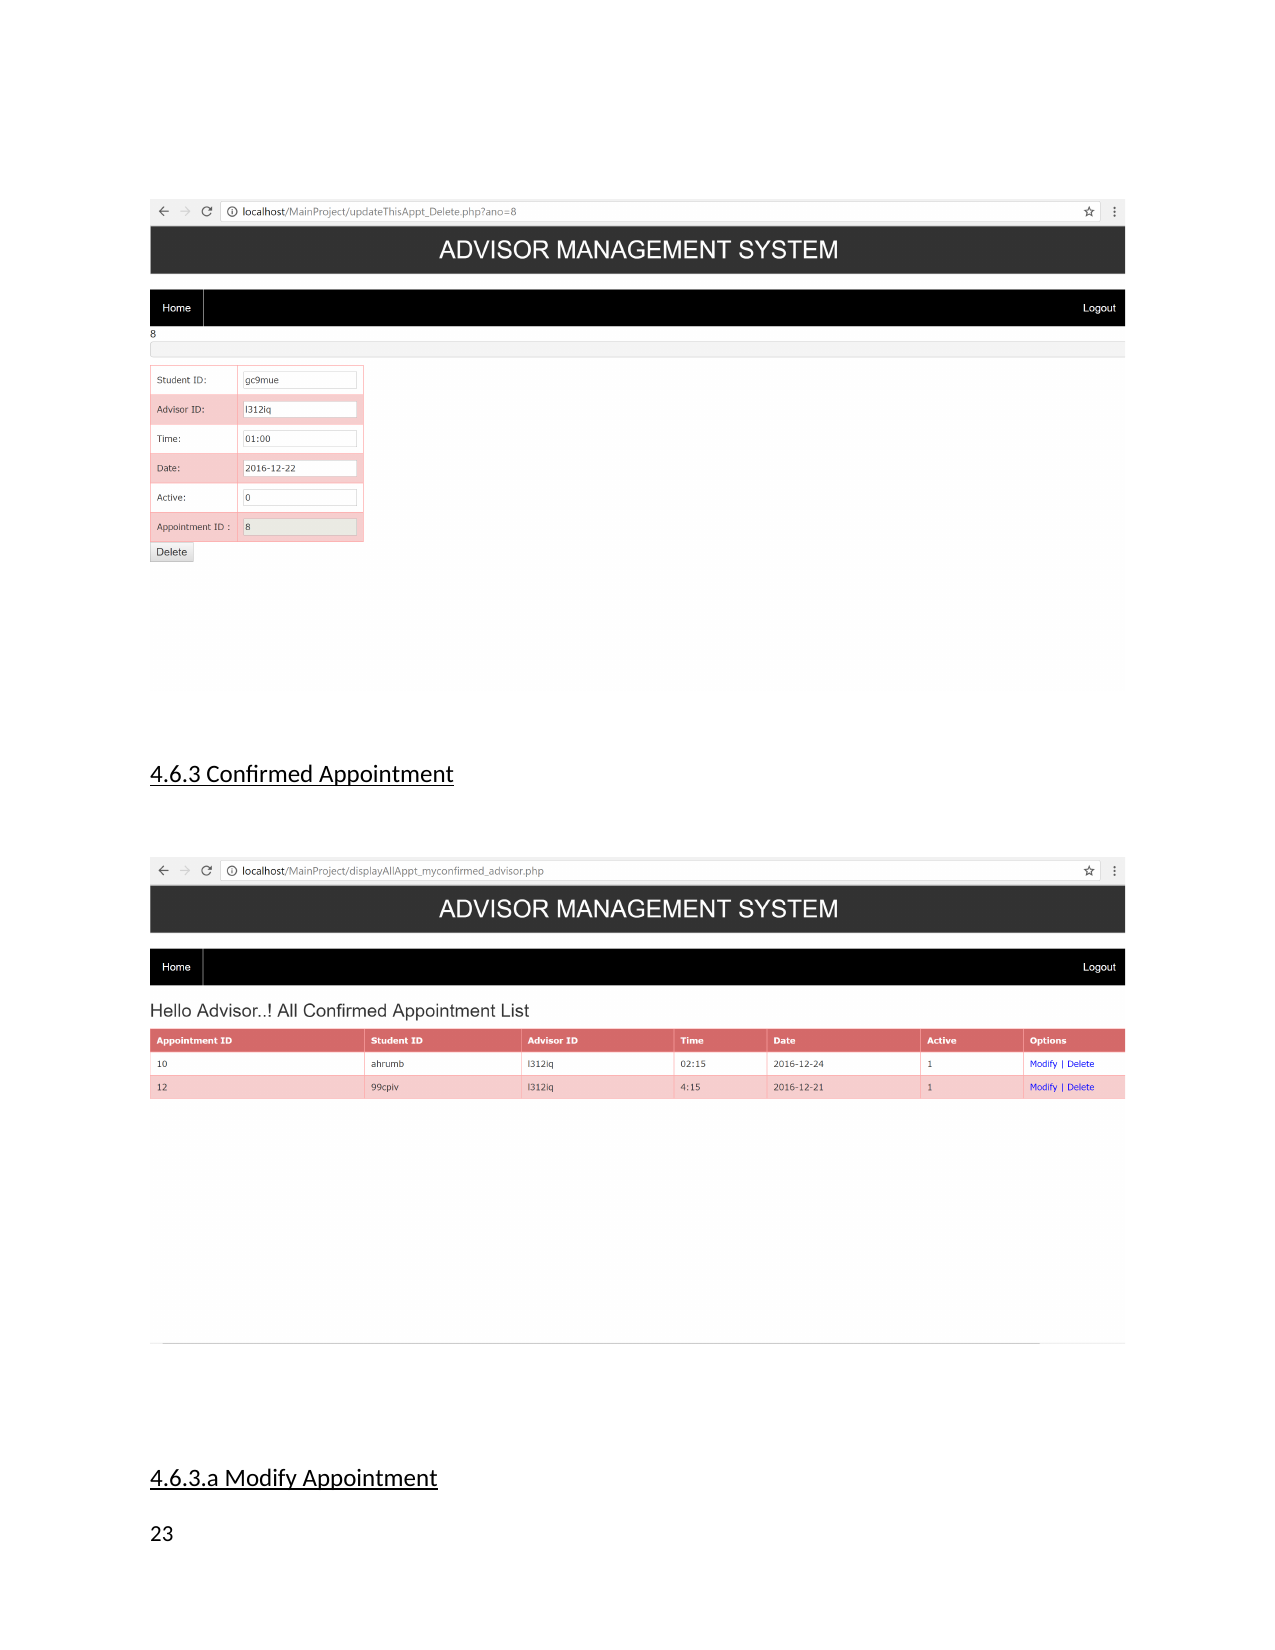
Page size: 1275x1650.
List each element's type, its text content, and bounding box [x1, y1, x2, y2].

picture [150, 857, 1125, 1344]
text 4.6.3.a Modify Appointment [150, 1462, 1125, 1492]
picture [150, 199, 1125, 691]
text 4.6.3 Confirmed Appointment [150, 758, 1125, 789]
